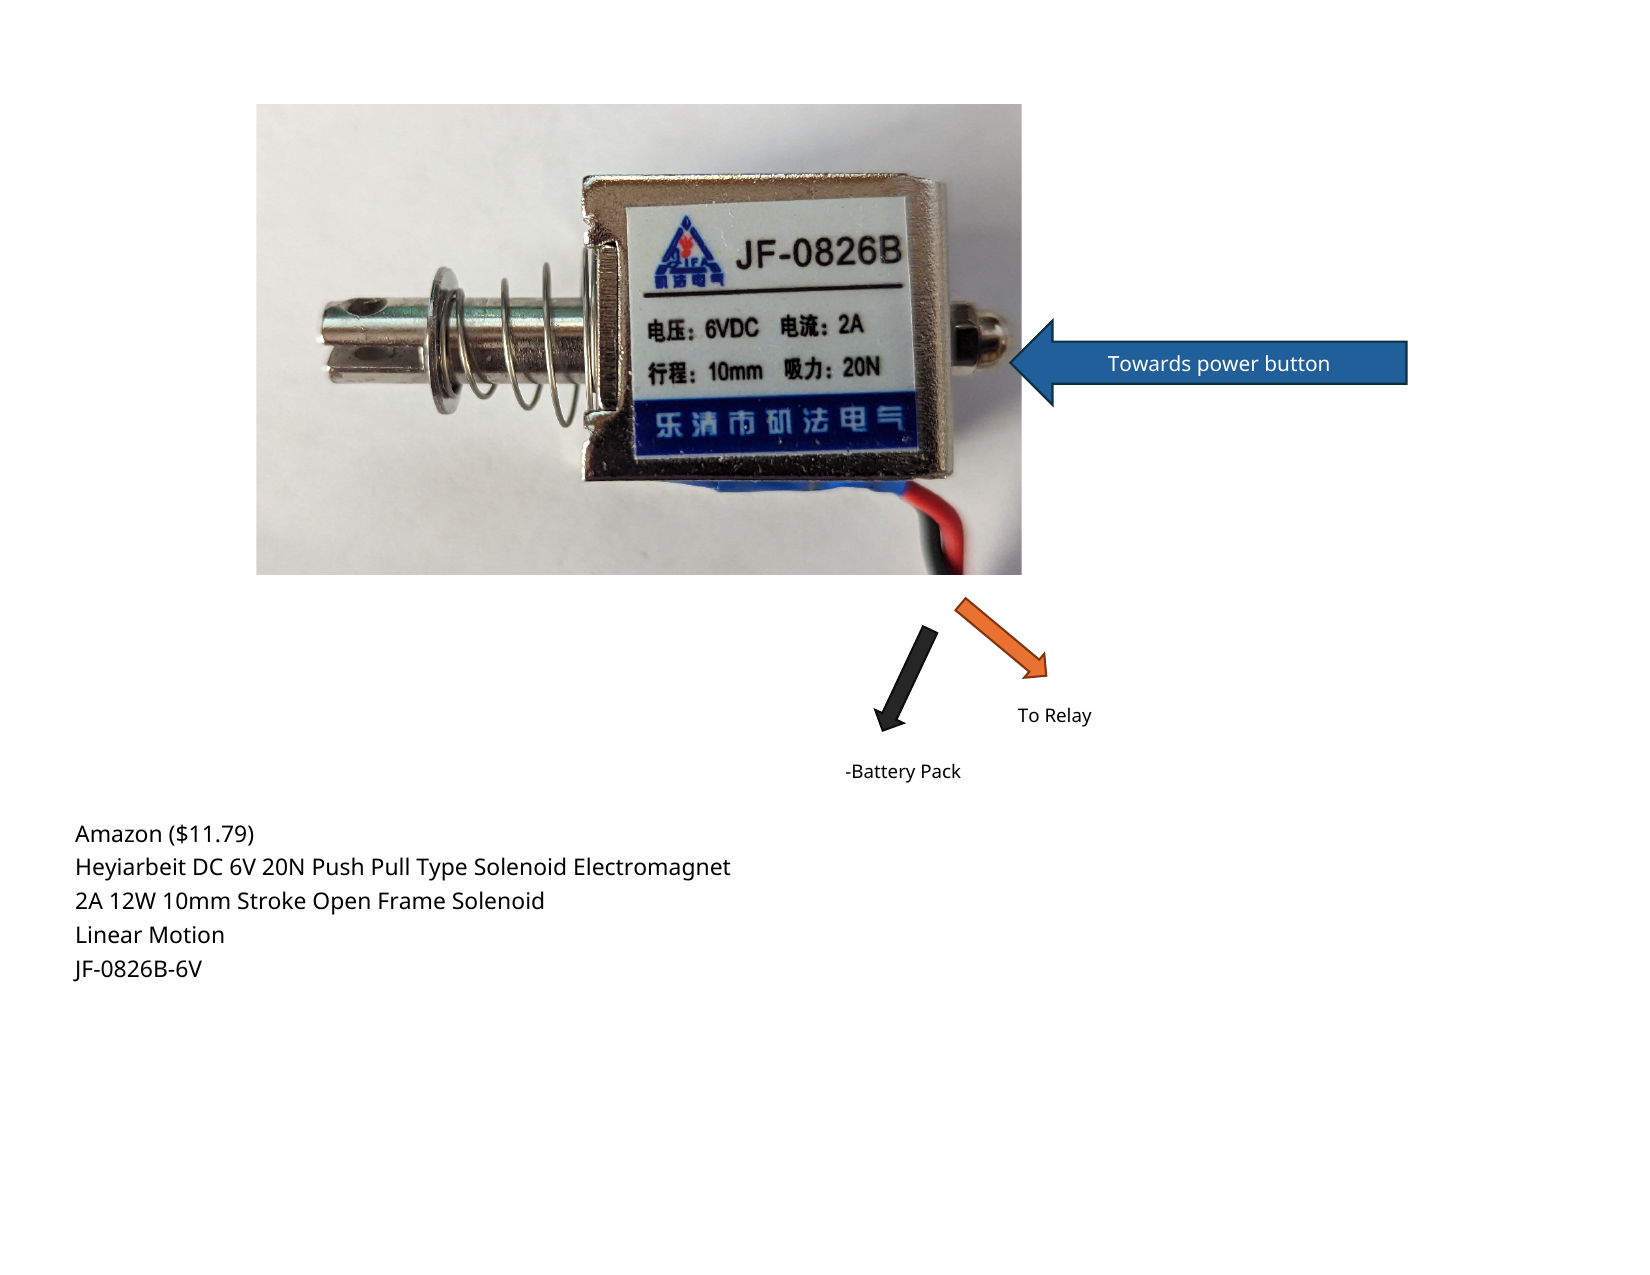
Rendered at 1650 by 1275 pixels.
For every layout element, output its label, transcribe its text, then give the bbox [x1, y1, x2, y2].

text Linear Motion [75, 919, 1575, 950]
text Amazon ($11.79) [75, 817, 1575, 849]
text Heyiarbeit DC 6V 20N Push Pull Type Solenoid Electromagnet [75, 851, 1575, 882]
picture [256, 104, 1022, 575]
text JF-0826B-6V [75, 952, 1575, 984]
text 2A 12W 10mm Stroke Open Frame Solenoid [75, 885, 1575, 916]
